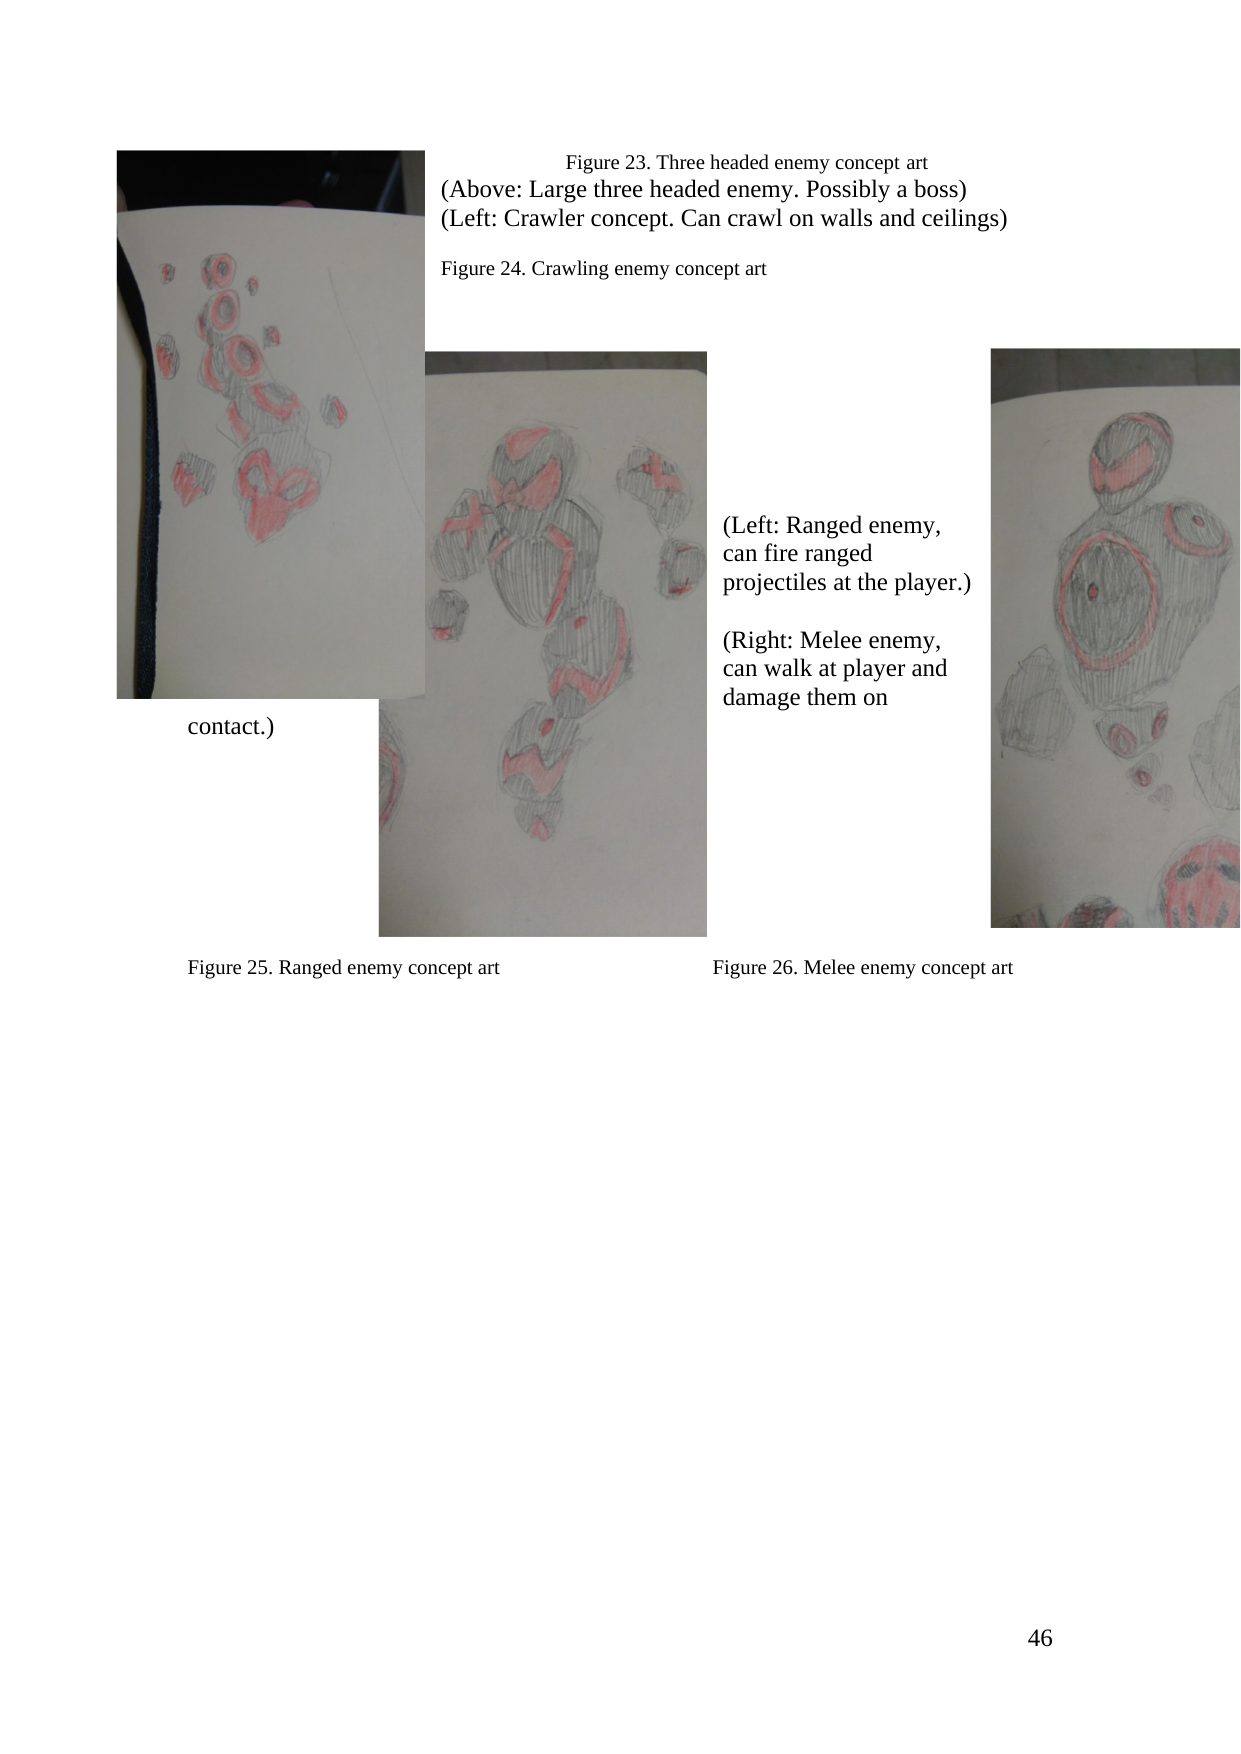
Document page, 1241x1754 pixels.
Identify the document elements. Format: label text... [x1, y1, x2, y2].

picture [379, 740, 707, 936]
text (Above: Large three headed enemy. Possibly a boss) [187, 174, 1053, 203]
text (Right: Melee enemy, can walk at player and damage them on contact.) [187, 625, 1053, 740]
picture [991, 349, 1241, 927]
picture [117, 151, 707, 698]
text (Left: Ranged enemy, can fire ranged projectiles at the player.) [187, 510, 1053, 596]
text (Left: Crawler concept. Can crawl on walls and ceilings) [187, 203, 1053, 232]
text Figure 23. Three headed enemy concept art [187, 150, 1053, 174]
subtitle Figure 25. Ranged enemy concept art Figure 26. Melee enemy concept art [187, 955, 1053, 979]
text Figure 24. Crawling enemy concept art [187, 256, 1053, 280]
